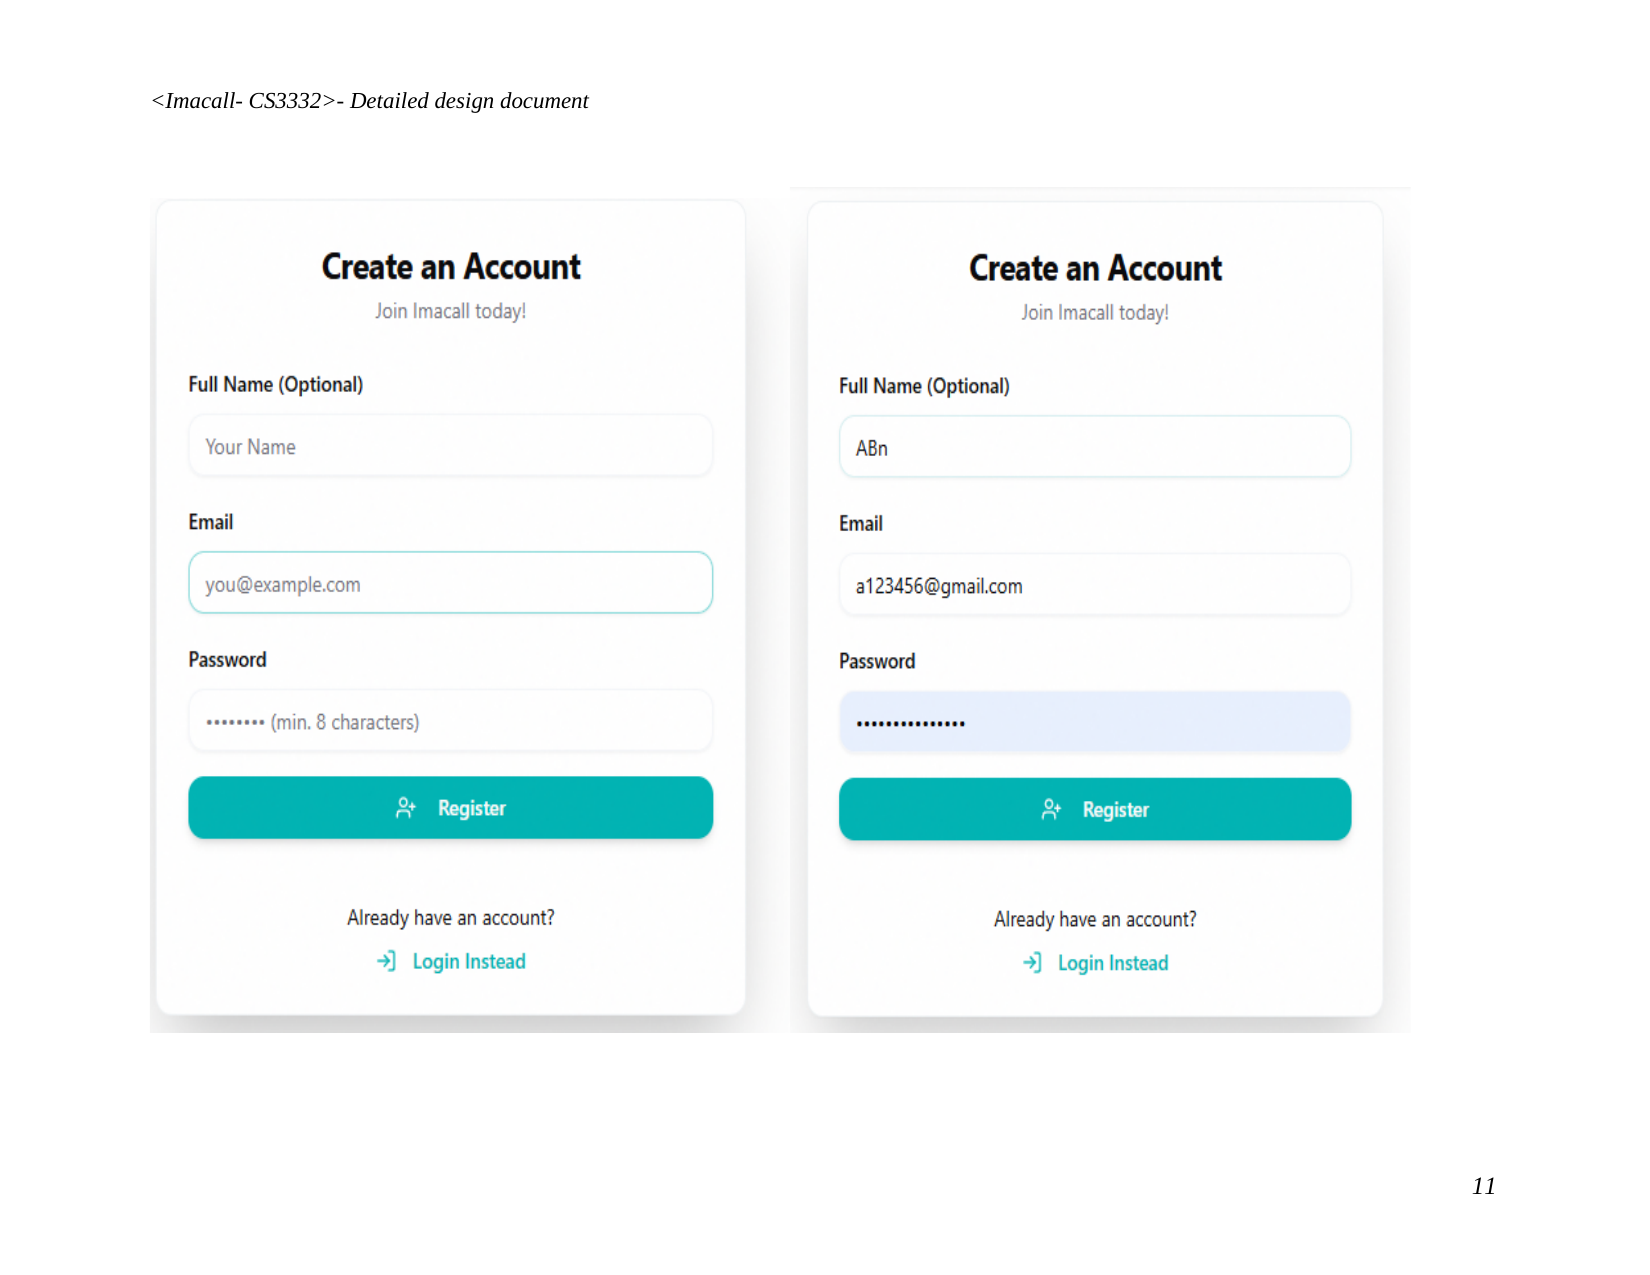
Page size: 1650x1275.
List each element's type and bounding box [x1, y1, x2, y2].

picture [149, 187, 1411, 1033]
